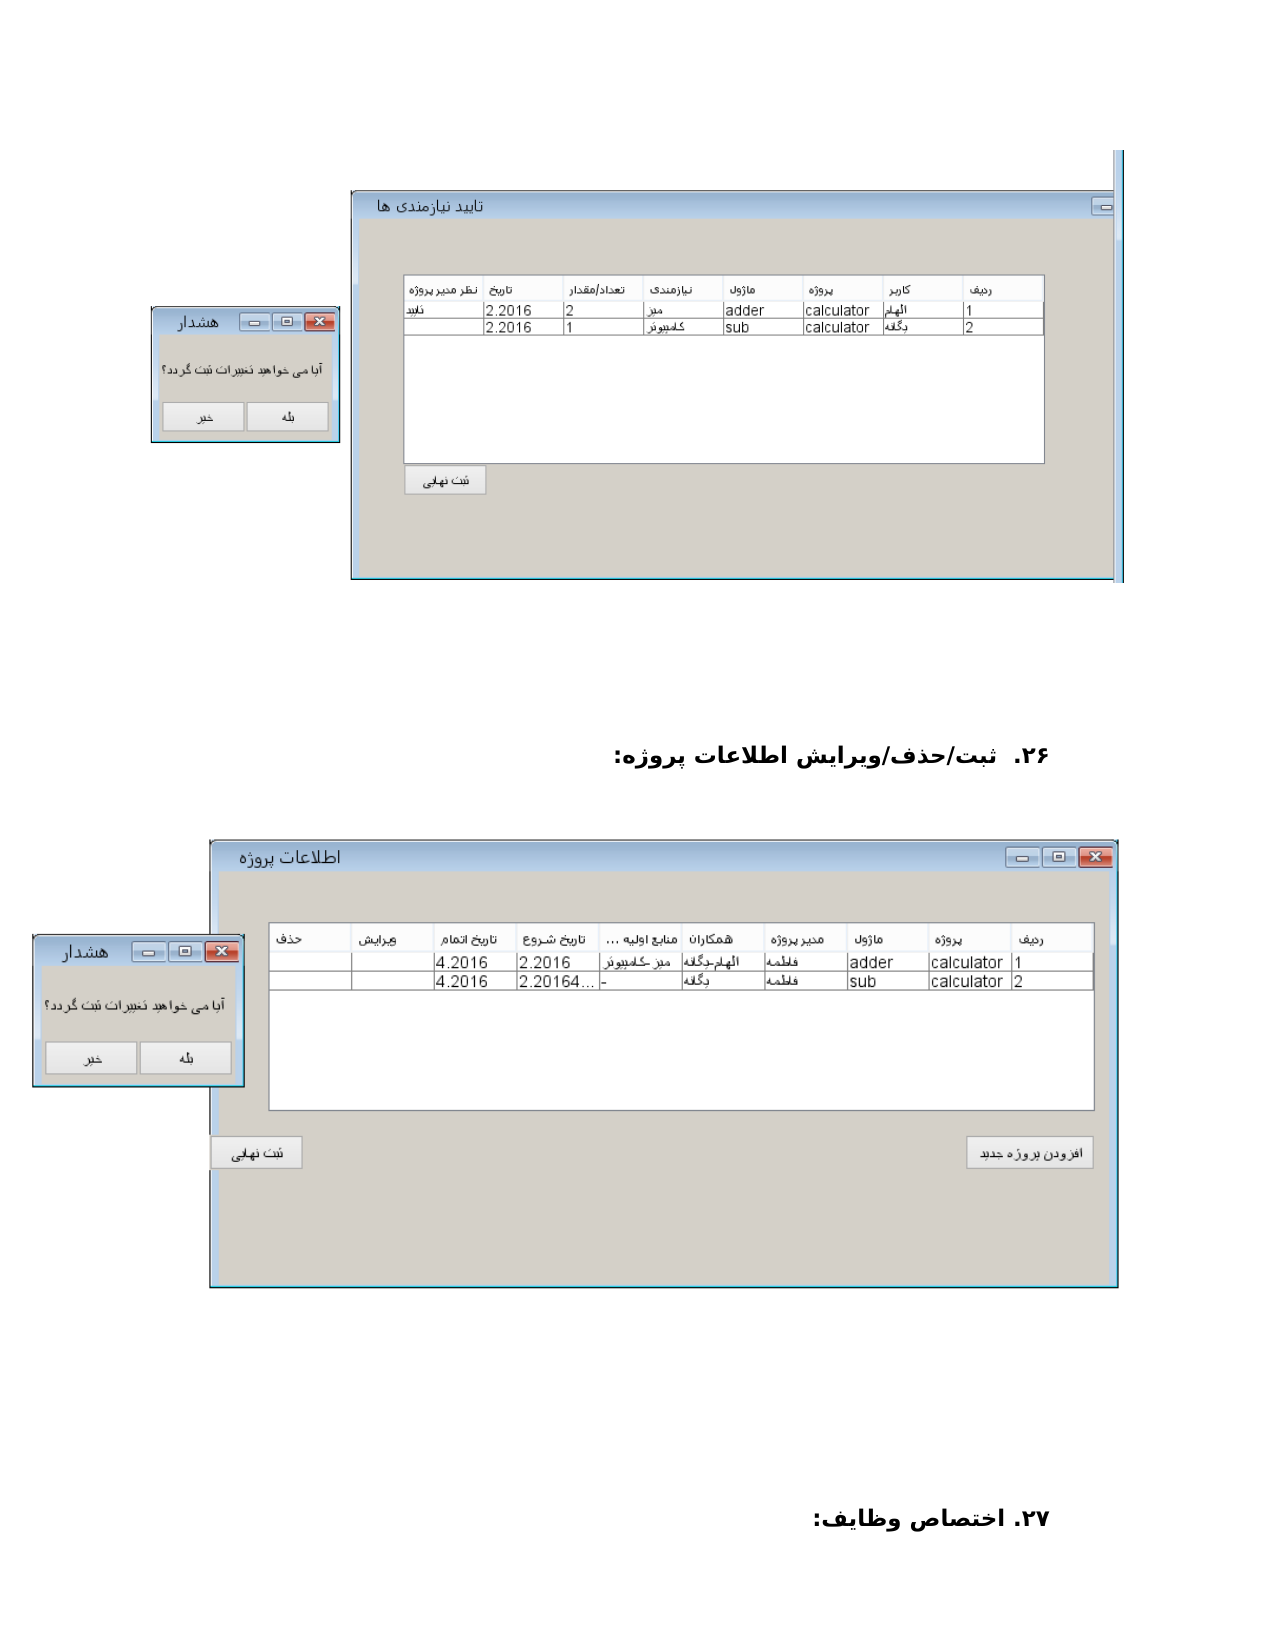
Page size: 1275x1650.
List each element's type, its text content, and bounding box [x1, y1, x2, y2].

picture [93, 150, 1125, 583]
text ۲۶. ثبت/حذف/ویرایش اطلاعات پروژه: [150, 742, 1125, 769]
picture [20, 787, 1125, 1299]
text ۲۷. اختصاص وظایف: [150, 1505, 1125, 1532]
